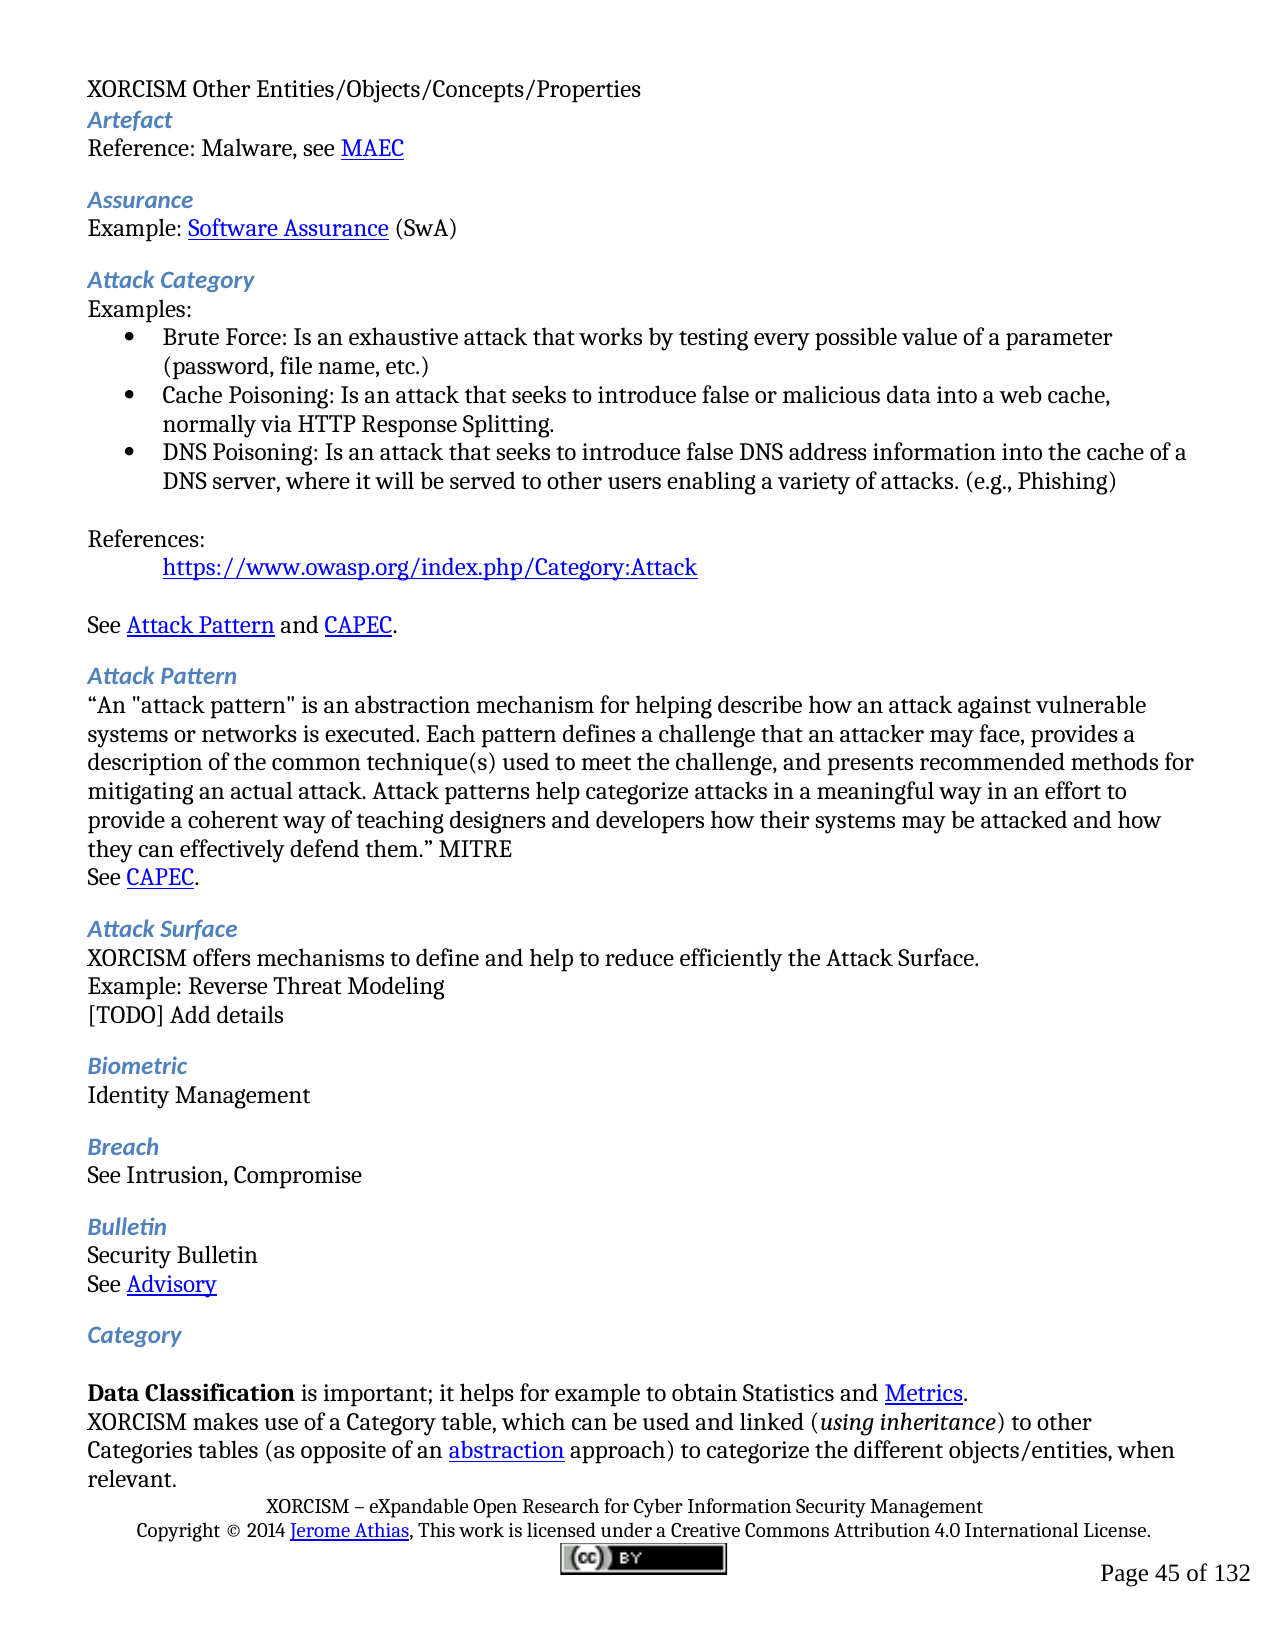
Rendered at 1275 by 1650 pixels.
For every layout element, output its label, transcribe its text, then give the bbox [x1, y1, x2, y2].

text Examples: [87, 294, 1200, 323]
subtitle Attack Category [87, 264, 1200, 294]
text See Advisory [87, 1270, 1200, 1299]
list DNS Poisoning: Is an attack that seeks to introduce false DNS address information into the cache of a DNS server, where it will be served to other users enabling a variety of attacks. (e.g., Phishing) [125, 438, 1200, 496]
text https://www.owasp.org/index.php/Category:Attack [87, 553, 1200, 582]
subtitle Category [87, 1319, 1200, 1350]
subtitle Attack Surface [87, 913, 1200, 943]
picture [560, 1543, 728, 1575]
text Example: Software Assurance (SwA) [87, 214, 1200, 243]
subtitle Assurance [87, 184, 1200, 214]
text Identity Management [87, 1081, 1200, 1110]
subtitle Biometric [87, 1051, 1200, 1081]
text Example: Reverse Threat Modeling [87, 972, 1200, 1001]
list Brute Force: Is an exhaustive attack that works by testing every possible value of a parameter (password, file name, etc.) [125, 323, 1200, 381]
text Data Classification is important; it helps for example to obtain Statistics and Metrics. [87, 1379, 1200, 1408]
text See CAPEC. [87, 863, 1200, 892]
text XORCISM offers mechanisms to define and help to reduce efficiently the Attack Surface. [87, 943, 1200, 972]
text See Attack Pattern and CAPEC. [87, 611, 1200, 639]
text [TODO] Add details [87, 1001, 1200, 1030]
text “An "attack pattern" is an abstraction mechanism for helping describe how an attack against vulnerable systems or networks is executed. Each pattern defines a challenge that an attacker may face, provides a description of the common technique(s) used to meet the challenge, and presents recommended methods for mitigating an actual attack. Attack patterns help categorize attacks in a meaningful way in an effort to provide a coherent way of teaching designers and developers how their systems may be attacked and how they can effectively defend them.” MITRE [87, 691, 1200, 863]
subtitle Artefact [87, 104, 1200, 134]
subtitle Breach [87, 1131, 1200, 1161]
subtitle Bulletin [87, 1211, 1200, 1241]
list Cache Poisoning: Is an attack that seeks to introduce false or malicious data into a web cache, normally via HTTP Response Splitting. [125, 381, 1200, 438]
text References: [87, 524, 1200, 553]
subtitle Attack Pattern [87, 660, 1200, 691]
text See Intrusion, Compromise [87, 1161, 1200, 1190]
text Reference: Malware, see MAEC [87, 134, 1200, 163]
text Security Bulletin [87, 1241, 1200, 1270]
text XORCISM makes use of a Category table, which can be used and linked (using inheritance) to other Categories tables (as opposite of an abstraction approach) to categorize the different objects/entities, when relevant. [87, 1408, 1200, 1494]
